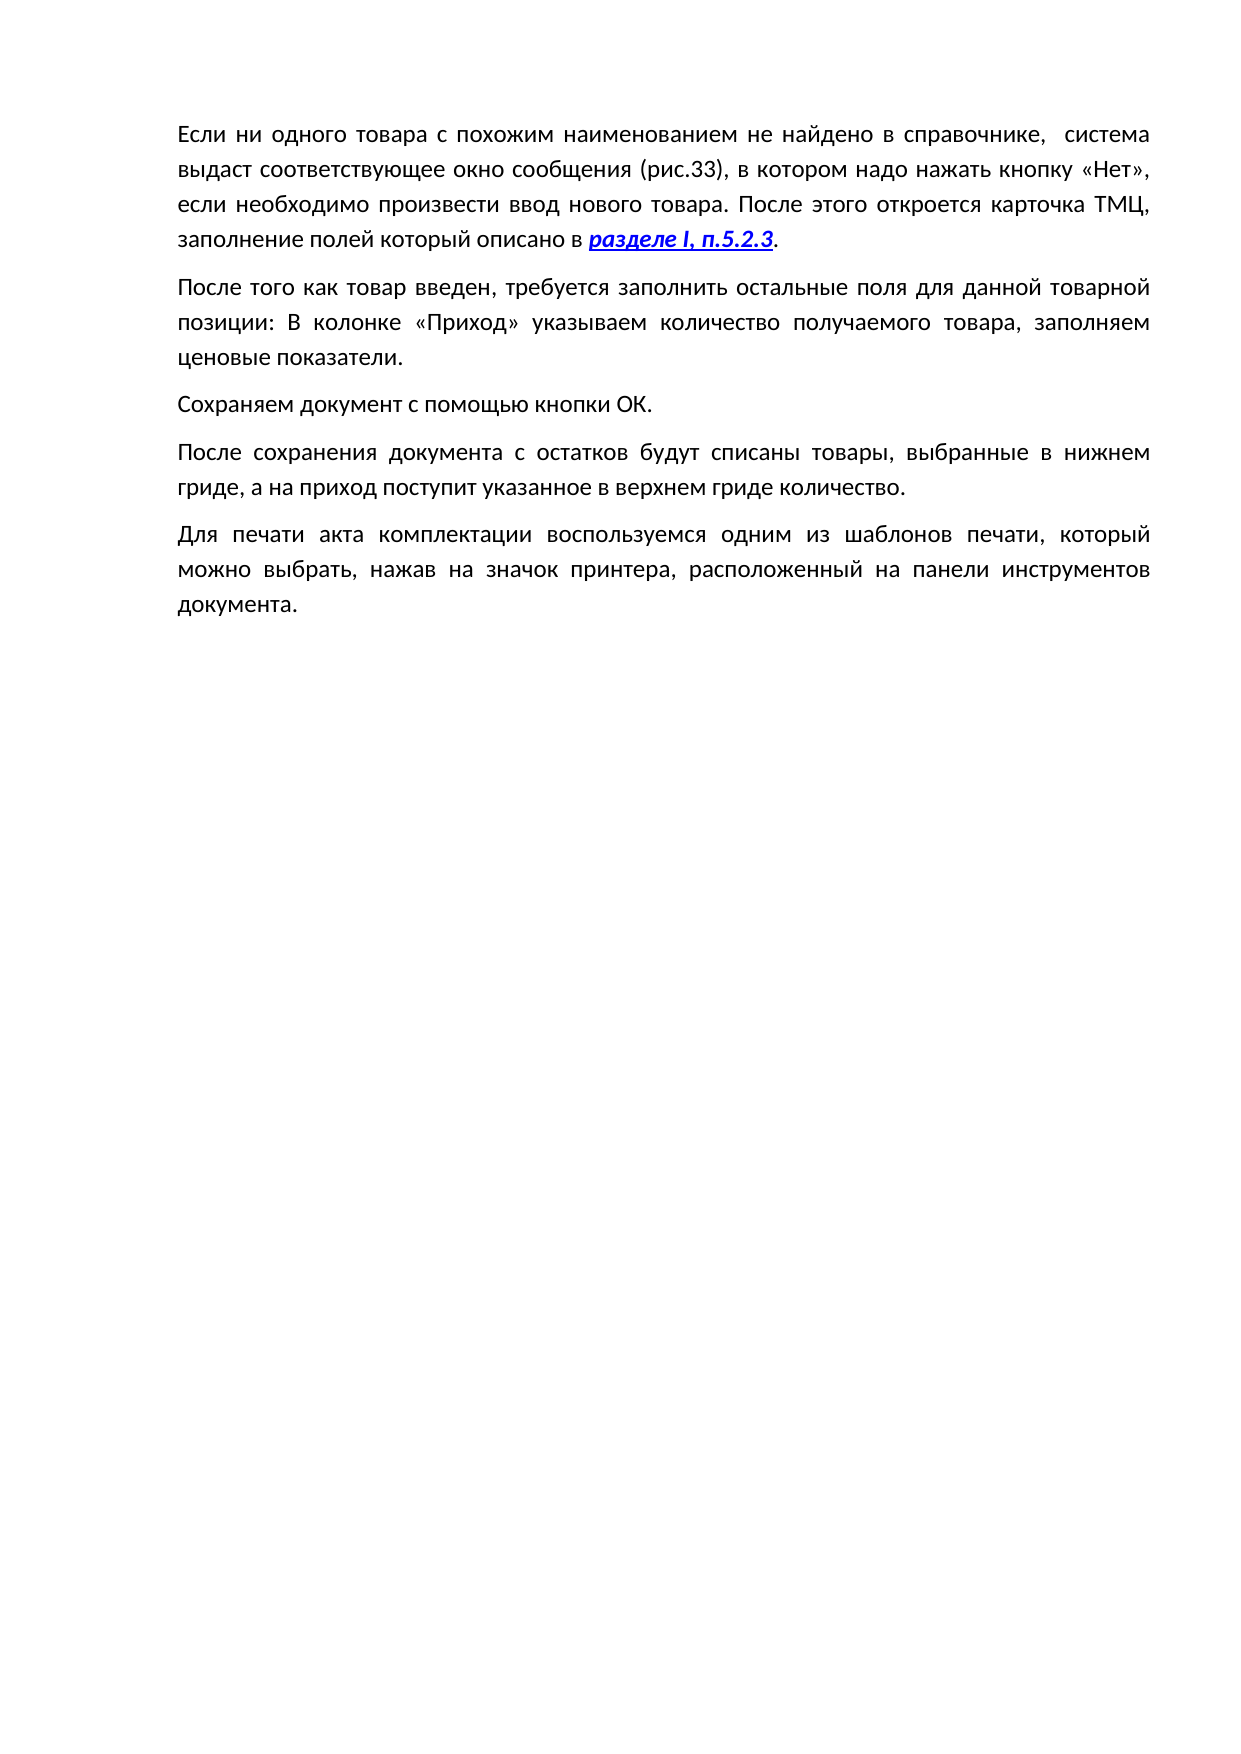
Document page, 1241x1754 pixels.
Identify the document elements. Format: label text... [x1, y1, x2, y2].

text После того как товар введен, требуется заполнить остальные поля для данной товарной позиции: В колонке «Приход» указываем количество получаемого товара, заполняем ценовые показатели. [177, 271, 1152, 371]
text Если ни одного товара с похожим наименованием не найдено в справочнике, система выдаст соответствующее окно сообщения (рис.33), в котором надо нажать кнопку «Нет», если необходимо произвести ввод нового товара. После этого откроется карточка ТМЦ, заполнение полей который описано в разделе I, п.5.2.3. [177, 118, 1152, 254]
text Для печати акта комплектации воспользуемся одним из шаблонов печати, который можно выбрать, нажав на значок принтера, расположенный на панели инструментов документа. [177, 518, 1152, 619]
text Сохраняем документ с помощью кнопки ОК. [177, 388, 1152, 419]
text После сохранения документа с остатков будут списаны товары, выбранные в нижнем гриде, а на приход поступит указанное в верхнем гриде количество. [177, 436, 1152, 501]
